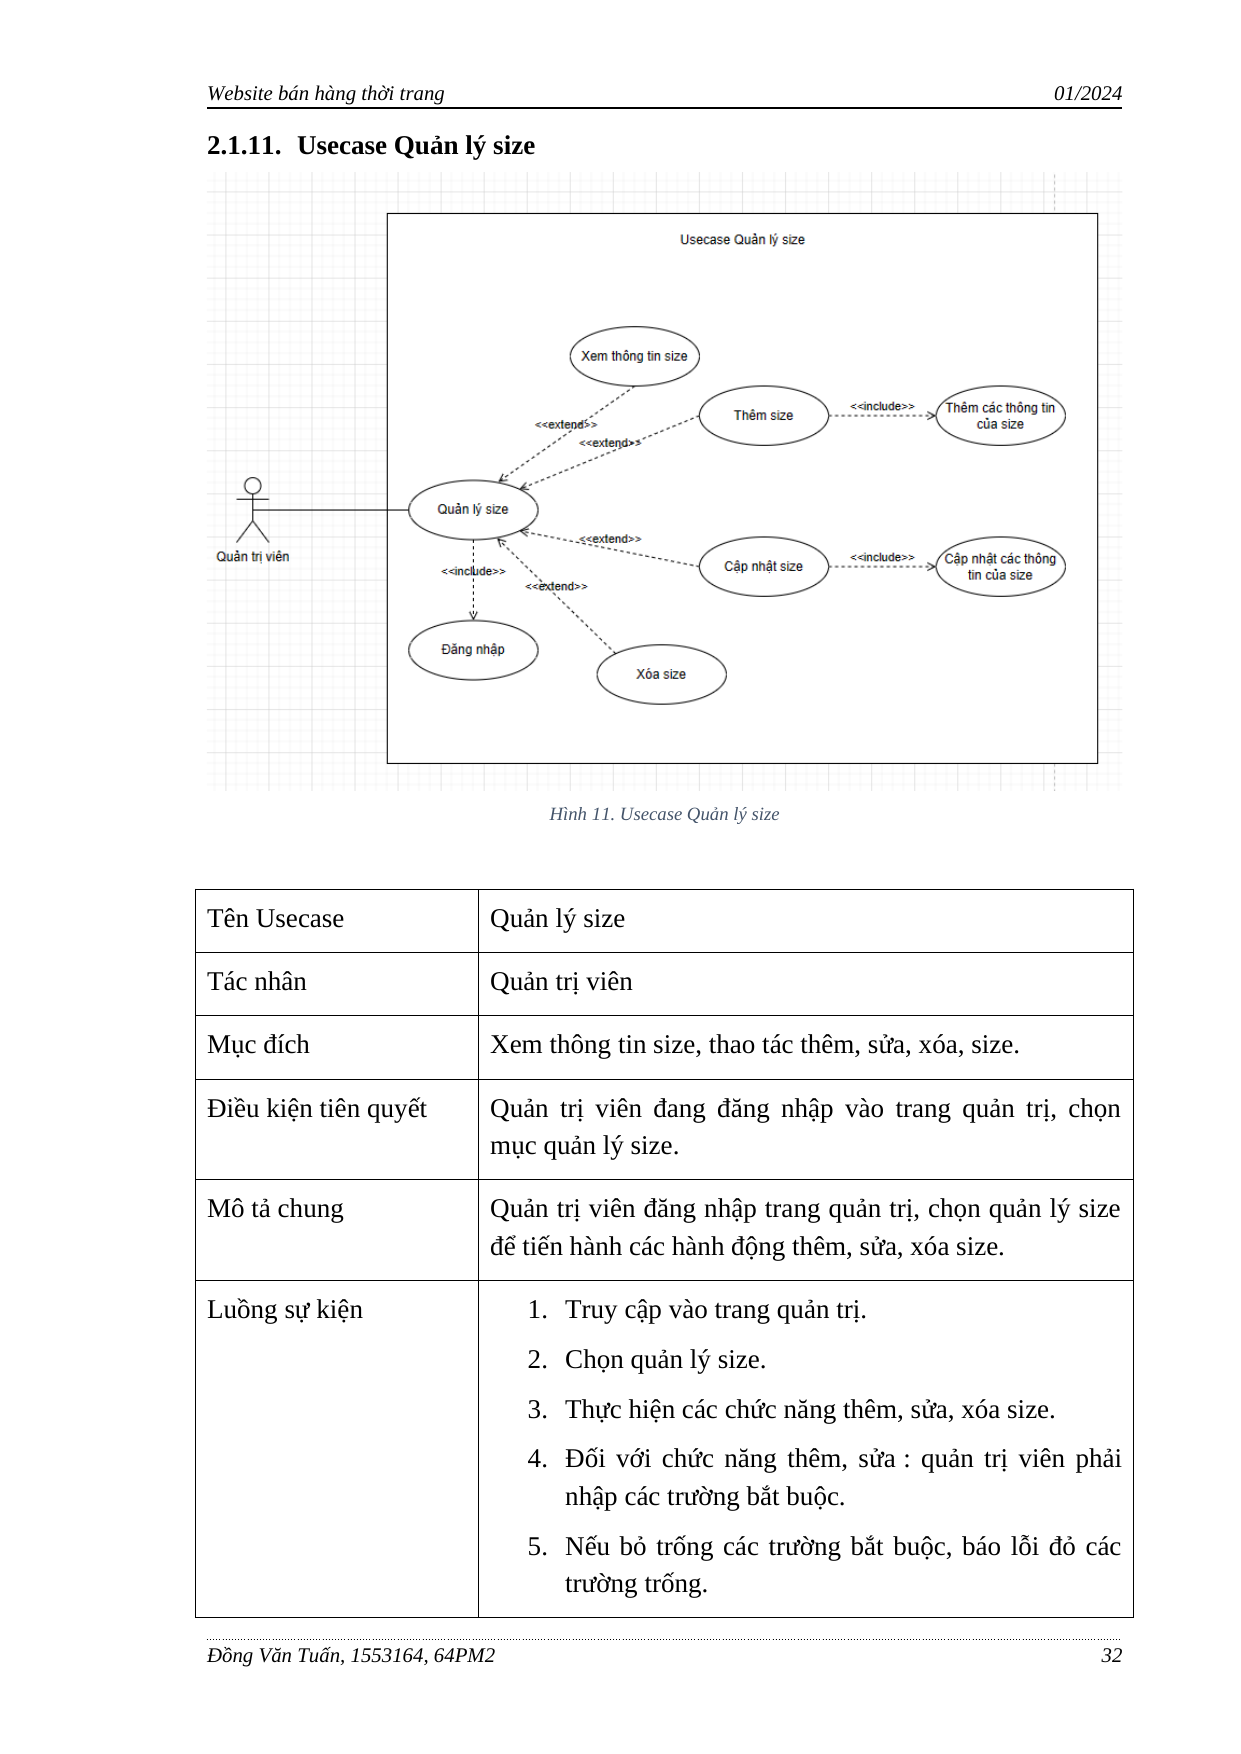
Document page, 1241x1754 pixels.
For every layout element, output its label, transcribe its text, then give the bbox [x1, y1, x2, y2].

table_cell Điều kiện tiên quyết [196, 1080, 478, 1179]
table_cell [479, 1281, 1133, 1617]
table_cell Mô tả chung [196, 1180, 478, 1280]
table_cell Quản trị viên [479, 953, 1133, 1015]
table_cell Luồng sự kiện [196, 1281, 478, 1617]
picture [206, 172, 1123, 791]
table_cell Xem thông tin size, thao tác thêm, sửa, xóa, size. [479, 1016, 1133, 1078]
table_cell Quản trị viên đăng nhập trang quản trị, chọn quản lý size để tiến hành các hành động thêm, sửa, xóa size. [479, 1180, 1133, 1280]
table_cell Tác nhân [196, 953, 478, 1015]
table_cell Mục đích [196, 1016, 478, 1078]
table_header Quản lý size [479, 890, 1133, 952]
table_cell Quản trị viên đang đăng nhập vào trang quản trị, chọn mục quản lý size. [479, 1080, 1133, 1179]
subtitle Usecase Quản lý size [207, 129, 1122, 160]
table_header Tên Usecase [196, 890, 478, 952]
